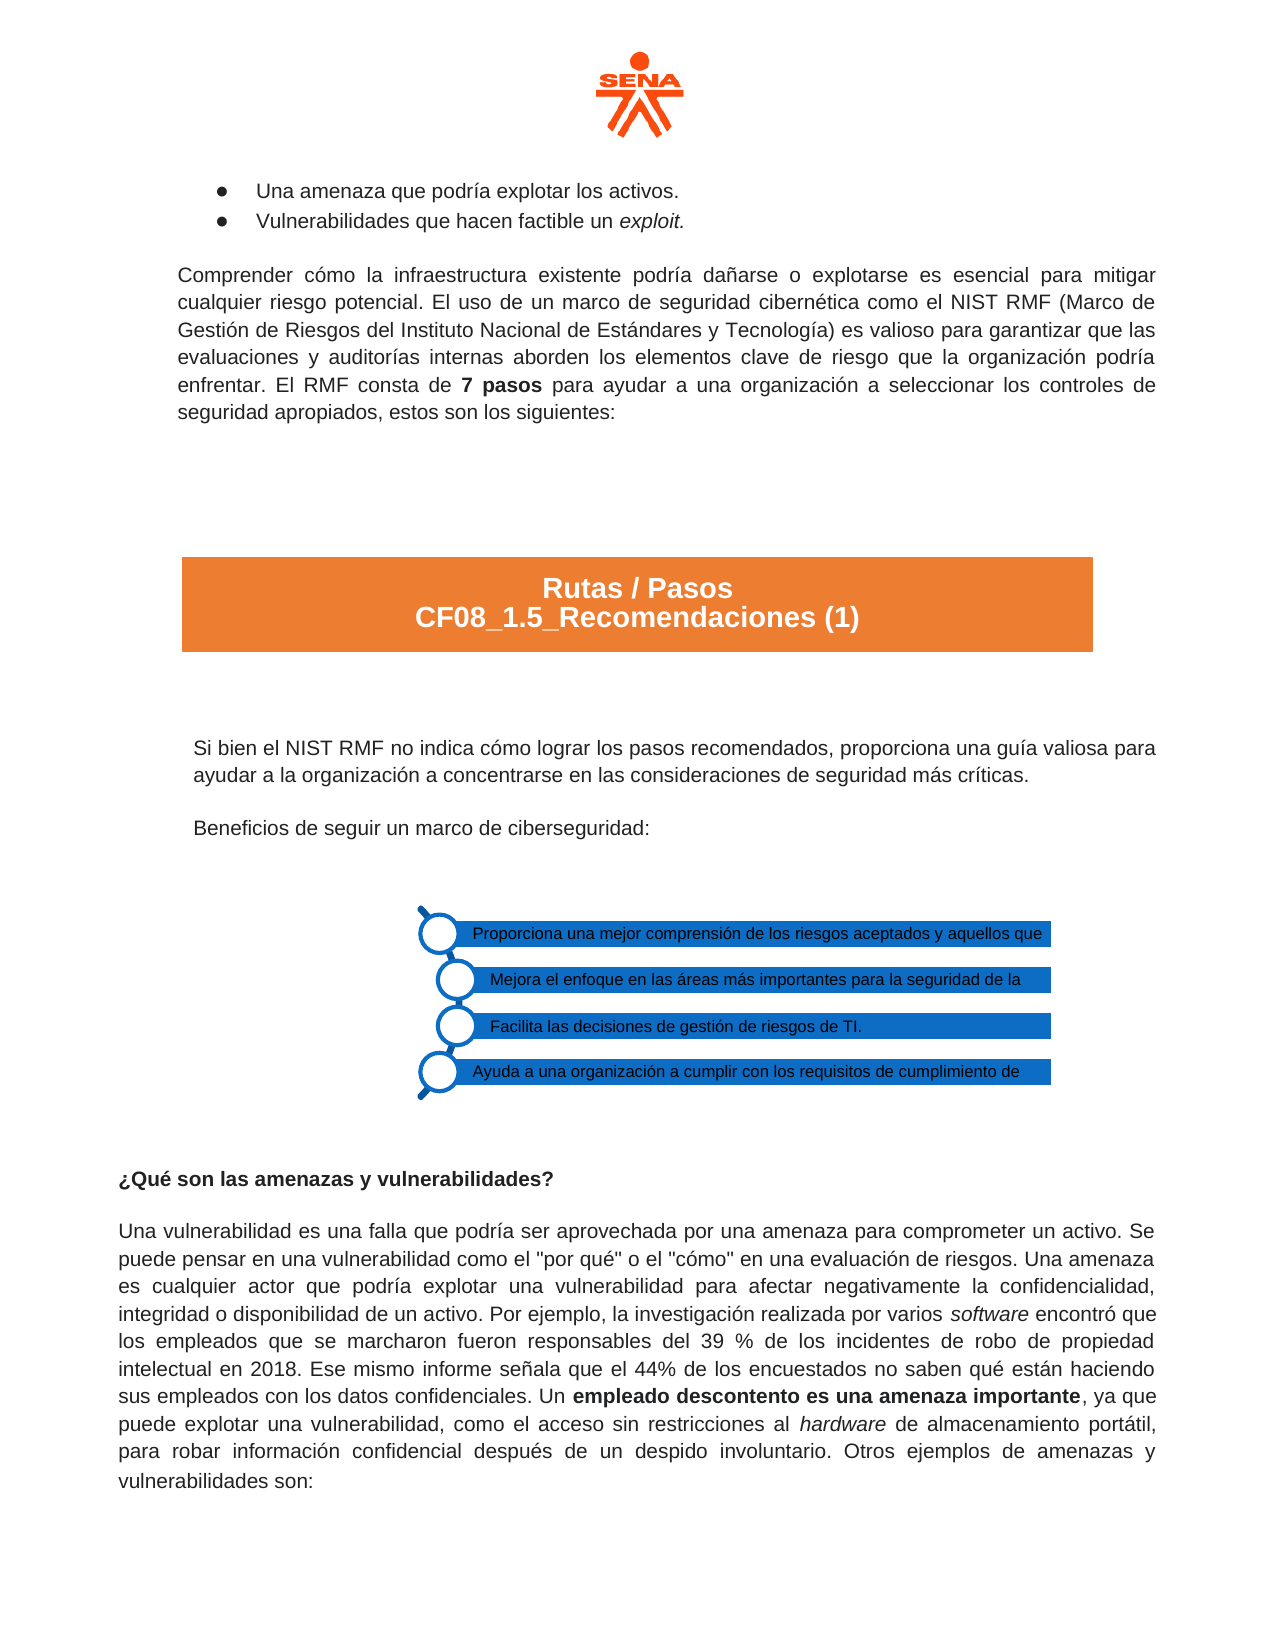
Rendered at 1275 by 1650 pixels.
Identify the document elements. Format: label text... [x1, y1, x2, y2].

text ¿Qué son las amenazas y vulnerabilidades? [118, 1167, 1157, 1191]
text Beneficios de seguir un marco de ciberseguridad: [193, 816, 1157, 839]
text Si bien el NIST RMF no indica cómo lograr los pasos recomendados, proporciona una guía valiosa para ayudar a la organización a concentrarse en las consideraciones de seguridad más críticas. [193, 736, 1157, 787]
list Vulnerabilidades que hacen factible un exploit. [215, 207, 1157, 234]
text Una vulnerabilidad es una falla que podría ser aprovechada por una amenaza para comprometer un activo. Se puede pensar en una vulnerabilidad como el "por qué" o el "cómo" en una evaluación de riesgos. Una amenaza es cualquier actor que podría explotar una vulnerabilidad para afectar negativamente la confidencialidad, integridad o disponibilidad de un activo. Por ejemplo, la investigación realizada por varios software encontró que los empleados que se marcharon fueron responsables del 39 % de los incidentes de robo de propiedad intelectual en 2018. Ese mismo informe señala que el 44% de los encuestados no saben qué están haciendo sus empleados con los datos confidenciales. Un empleado descontento es una amenaza importante, ya que puede explotar una vulnerabilidad, como el acceso sin restricciones al hardware de almacenamiento portátil, para robar información confidencial después de un despido involuntario. Otros ejemplos de amenazas y vulnerabilidades son: [118, 1219, 1157, 1493]
list Una amenaza que podría explotar los activos. [215, 177, 1157, 203]
text Comprender cómo la infraestructura existente podría dañarse o explotarse es esencial para mitigar cualquier riesgo potencial. El uso de un marco de seguridad cibernética como el NIST RMF (Marco de Gestión de Riesgos del Instituto Nacional de Estándares y Tecnología) es valioso para garantizar que las evaluaciones y auditorías internas aborden los elementos clave de riesgo que la organización podría enfrentar. El RMF consta de 7 pasos para ayudar a una organización a seleccionar los controles de seguridad apropiados, estos son los siguientes: [177, 263, 1157, 424]
picture [585, 48, 690, 142]
